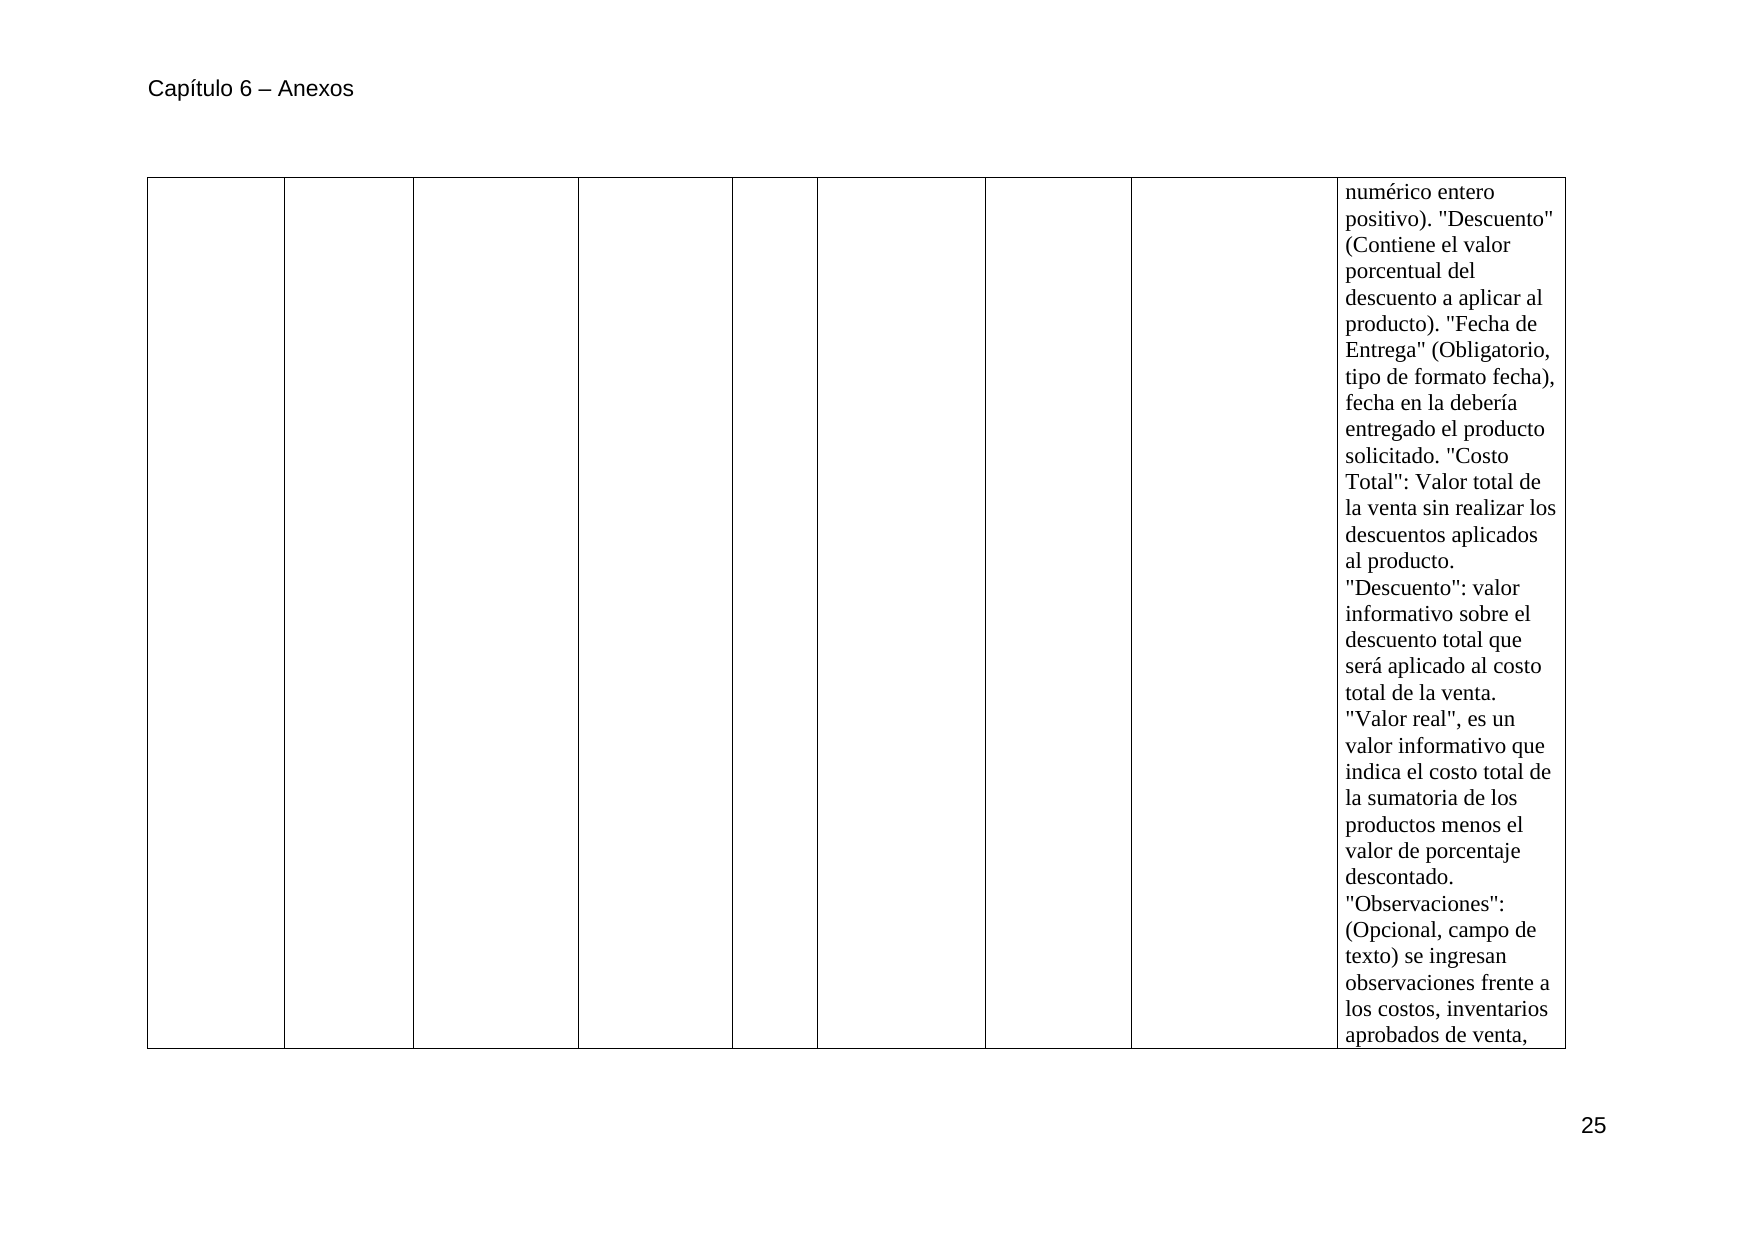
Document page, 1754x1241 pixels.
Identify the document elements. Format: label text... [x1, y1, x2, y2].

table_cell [818, 178, 985, 1048]
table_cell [986, 178, 1131, 1048]
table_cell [1338, 178, 1565, 1048]
table_cell 3 [733, 178, 817, 1048]
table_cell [1132, 178, 1337, 1048]
